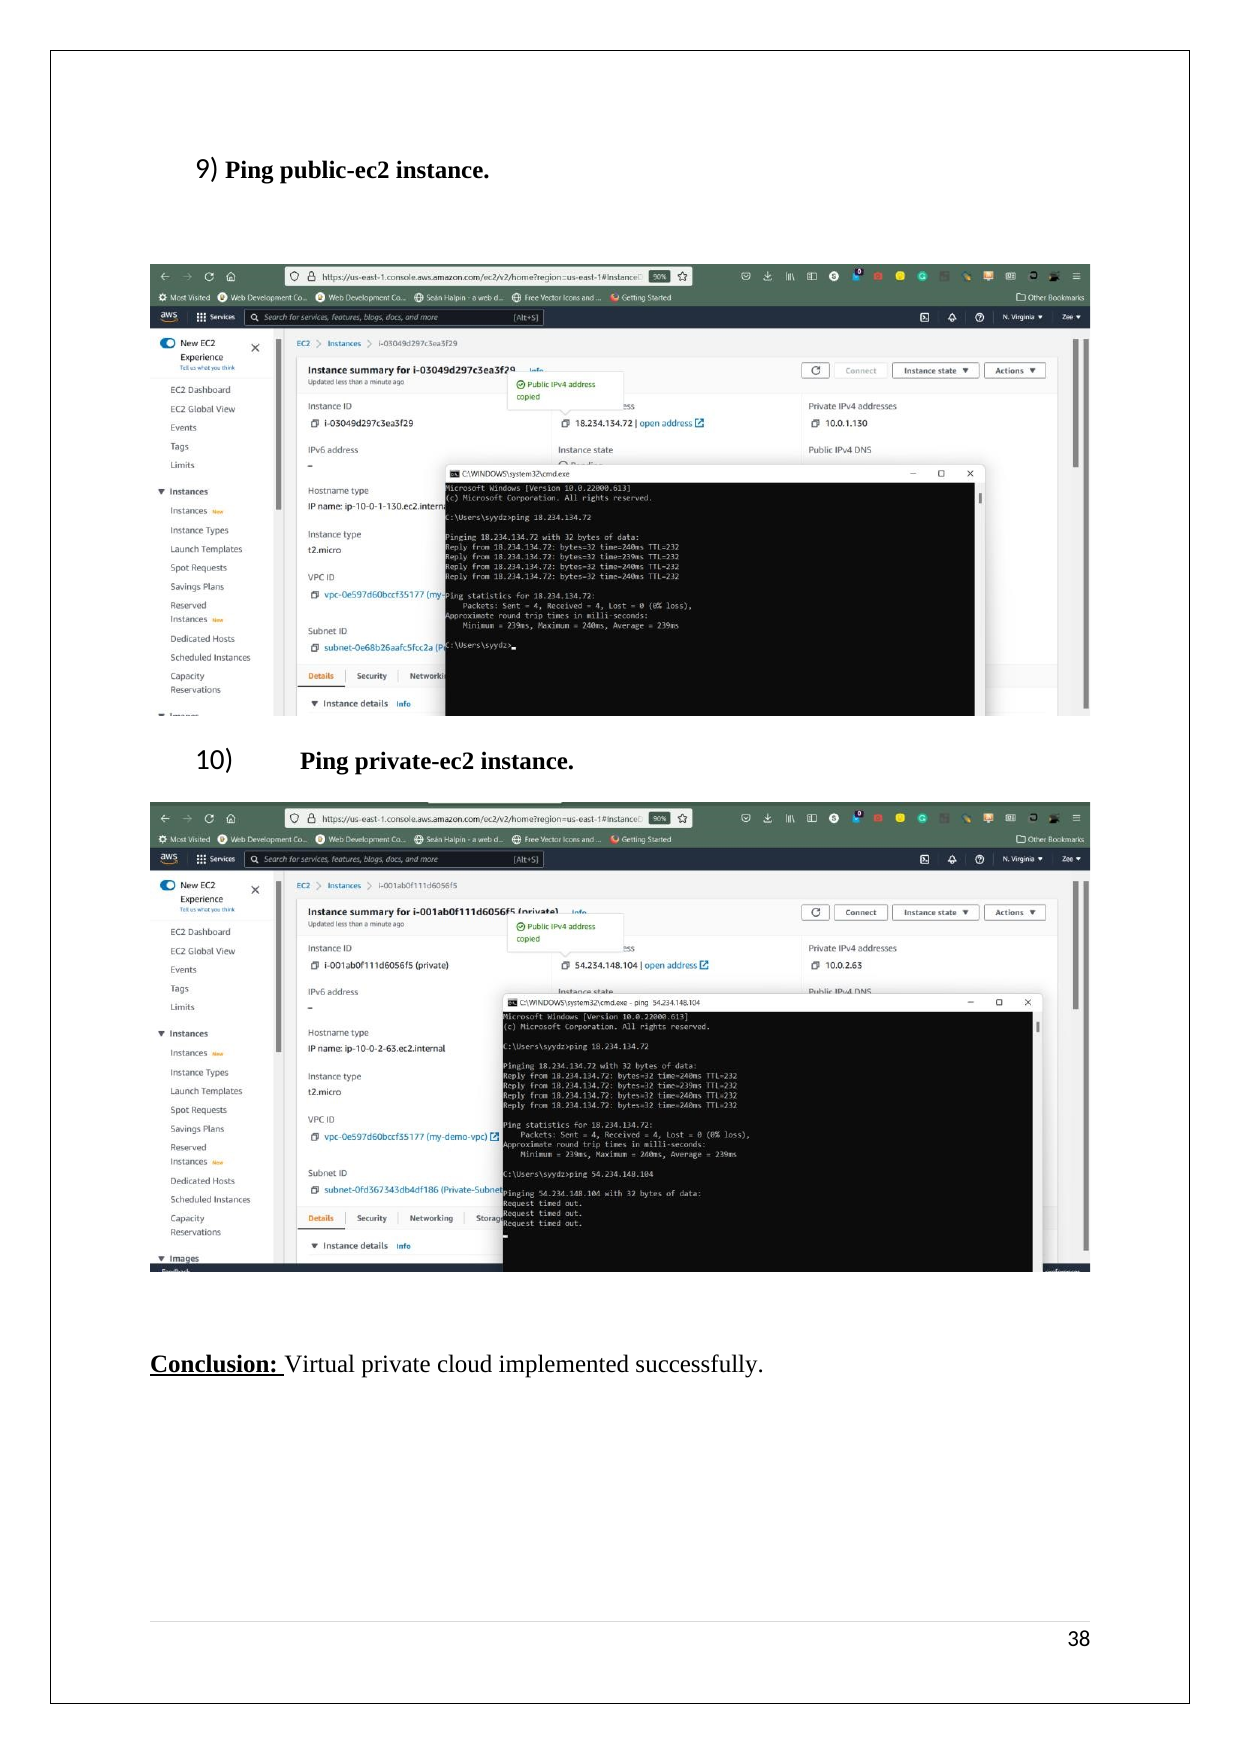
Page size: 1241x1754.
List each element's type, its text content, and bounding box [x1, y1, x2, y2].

picture [150, 264, 1091, 716]
picture [150, 802, 1091, 1272]
list Ping public-ec2 instance. [195, 150, 1090, 186]
list Ping private-ec2 instance. [195, 741, 1090, 776]
text Conclusion: Virtual private cloud implemented successfully. [150, 1349, 1090, 1378]
